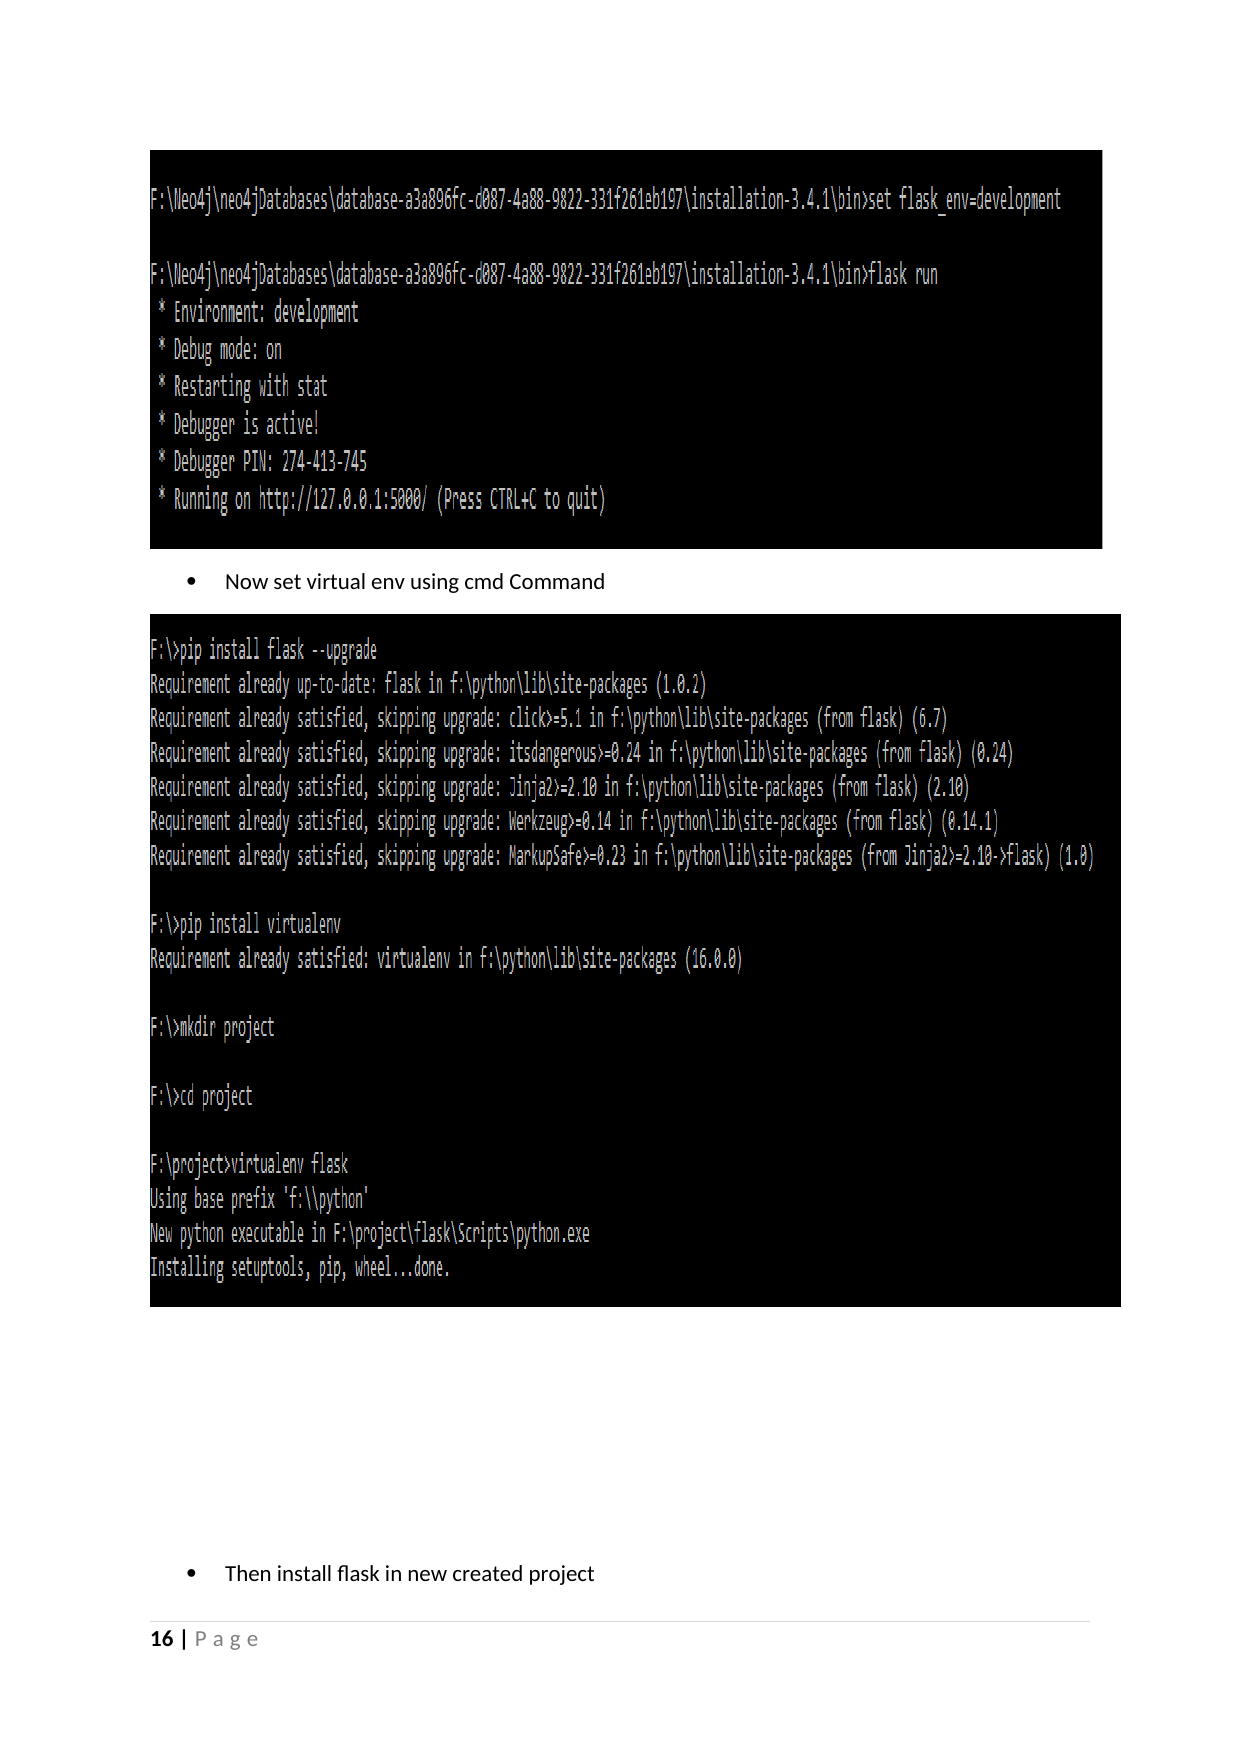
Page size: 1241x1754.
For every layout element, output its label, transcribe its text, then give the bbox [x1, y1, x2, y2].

list Now set virtual env using cmd Command [187, 567, 1090, 595]
list Then install flask in new created project [187, 1559, 1090, 1588]
picture [150, 614, 1121, 1307]
picture [150, 150, 1103, 549]
